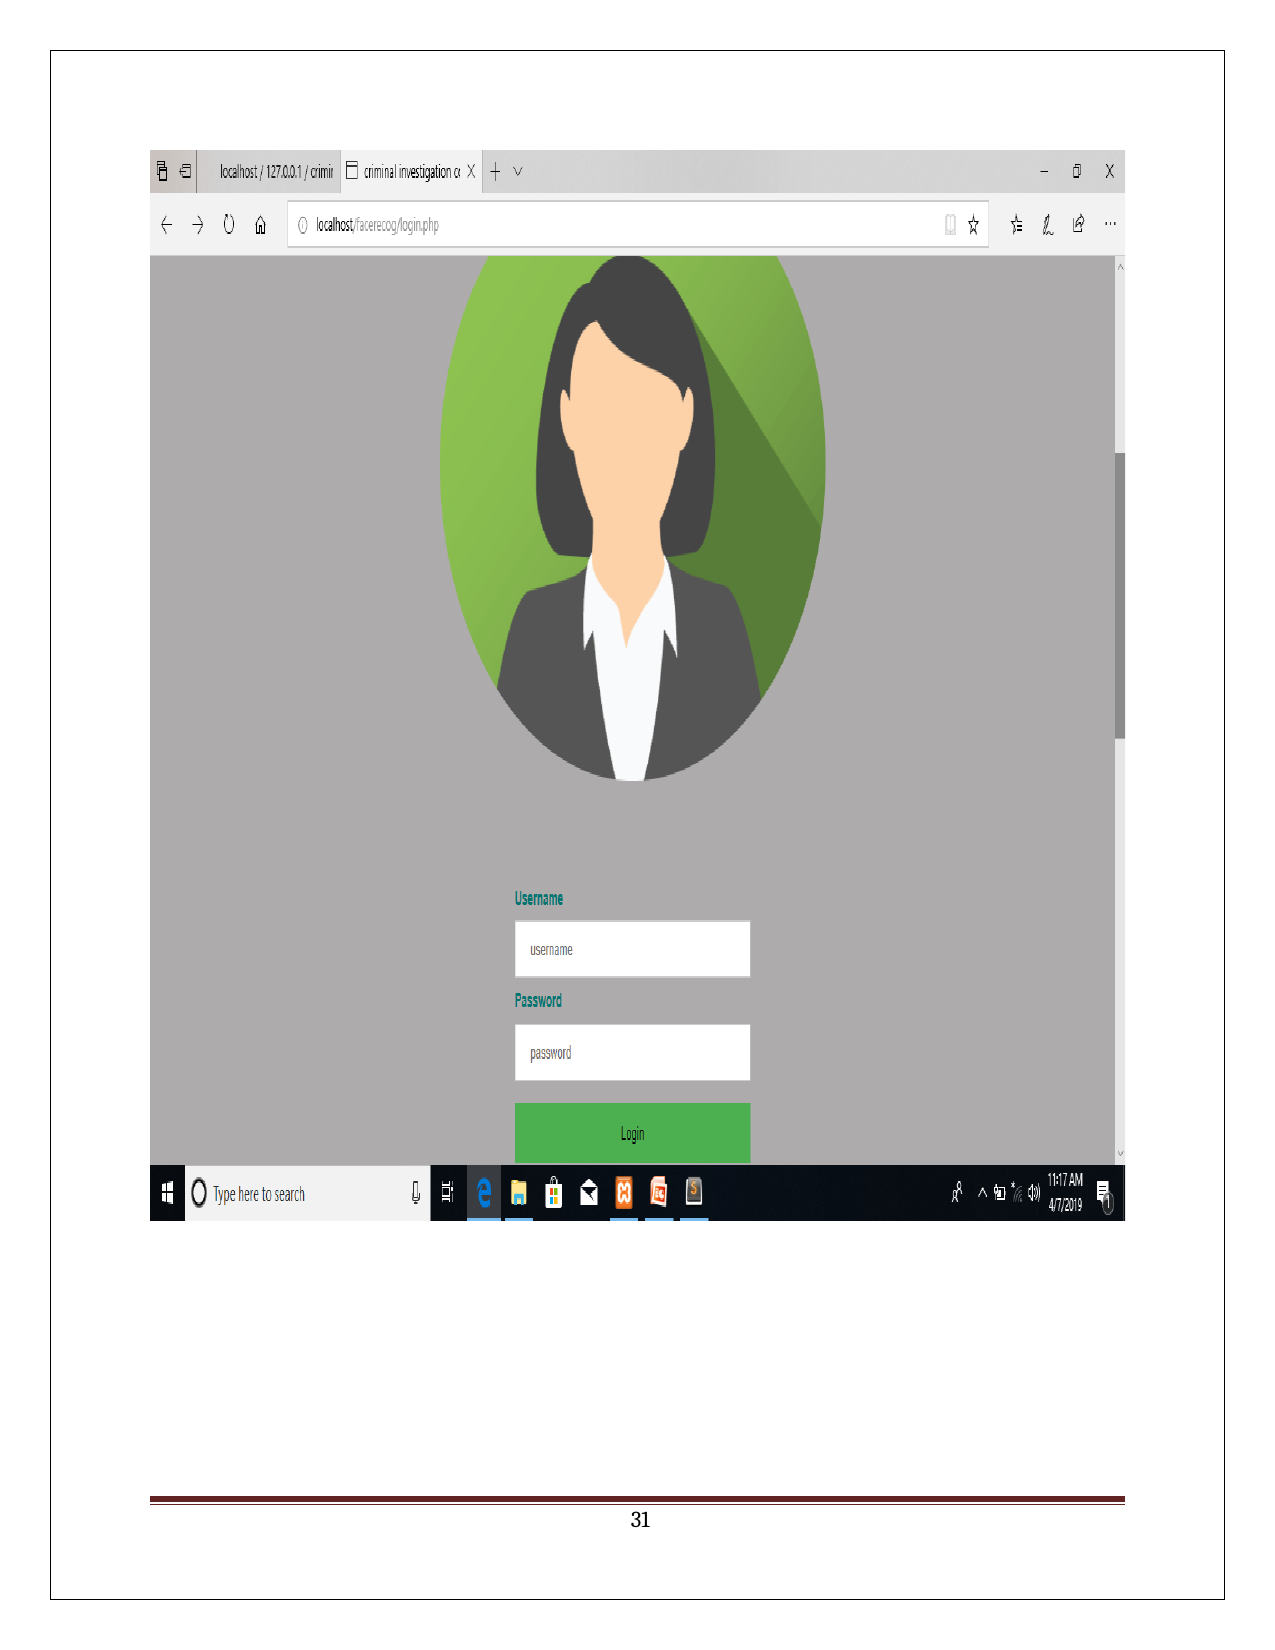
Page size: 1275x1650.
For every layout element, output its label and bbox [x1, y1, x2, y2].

picture [150, 150, 1125, 1221]
